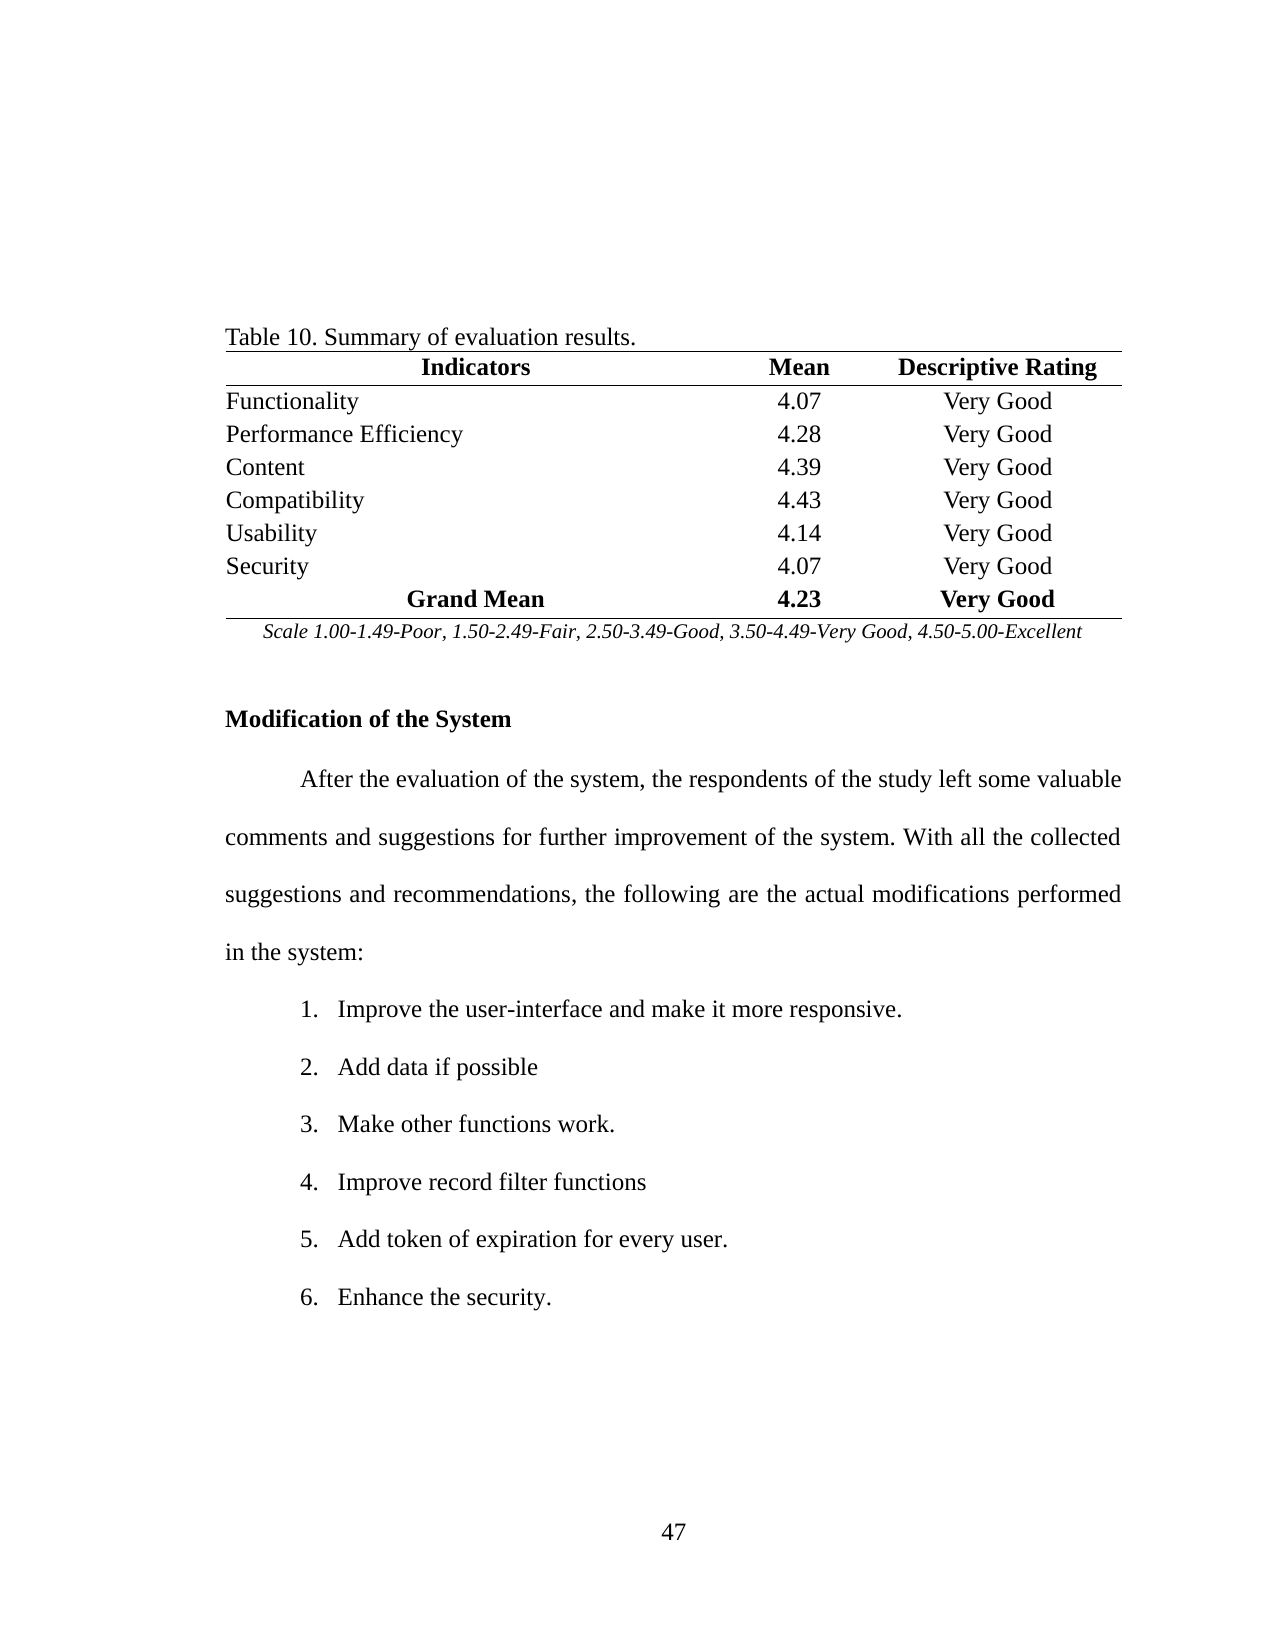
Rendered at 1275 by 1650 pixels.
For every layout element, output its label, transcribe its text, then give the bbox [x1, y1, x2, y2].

table_cell 4.43 [726, 485, 873, 518]
table_header Indicators [226, 352, 726, 385]
list Add token of expiration for every user. [300, 1224, 1122, 1253]
table_cell 4.07 [726, 551, 873, 584]
table_cell Very Good [873, 519, 1122, 551]
table_cell 4.14 [726, 519, 873, 551]
table_cell Grand Mean [226, 585, 726, 617]
text Table 10. Summary of evaluation results. [225, 322, 1122, 351]
table_cell Compatibility [226, 485, 726, 518]
table_cell 4.39 [726, 453, 873, 485]
table_cell Very Good [873, 485, 1122, 518]
table_cell Very Good [873, 551, 1122, 584]
table_cell 4.23 [726, 585, 873, 617]
text Modification of the System [225, 704, 1122, 733]
table_header Descriptive Rating [873, 352, 1122, 385]
table_cell Security [226, 551, 726, 584]
text After the evaluation of the system, the respondents of the study left some valuable comments and suggestions for further improvement of the system. With all the collected suggestions and recommendations, the following are the actual modifications performed in the system: [225, 764, 1122, 966]
list Add data if possible [300, 1052, 1122, 1081]
table_cell Usability [226, 519, 726, 551]
list Make other functions work. [300, 1109, 1122, 1138]
table_cell Very Good [873, 419, 1122, 452]
table_cell Very Good [873, 585, 1122, 617]
list Improve the user-interface and make it more responsive. [300, 994, 1122, 1023]
table_header Mean [726, 352, 873, 385]
table_cell Performance Efficiency [226, 419, 726, 452]
table_cell Functionality [226, 386, 726, 419]
table_cell Content [226, 453, 726, 485]
table_cell Very Good [873, 453, 1122, 485]
text Scale 1.00-1.49-Poor, 1.50-2.49-Fair, 2.50-3.49-Good, 3.50-4.49-Very Good, 4.50-5.00-Excellent [225, 619, 1122, 643]
list Improve record filter functions [300, 1167, 1122, 1196]
table_cell 4.28 [726, 419, 873, 452]
table_cell 4.07 [726, 386, 873, 419]
list Enhance the security. [300, 1282, 1122, 1311]
table_cell Very Good [873, 386, 1122, 419]
